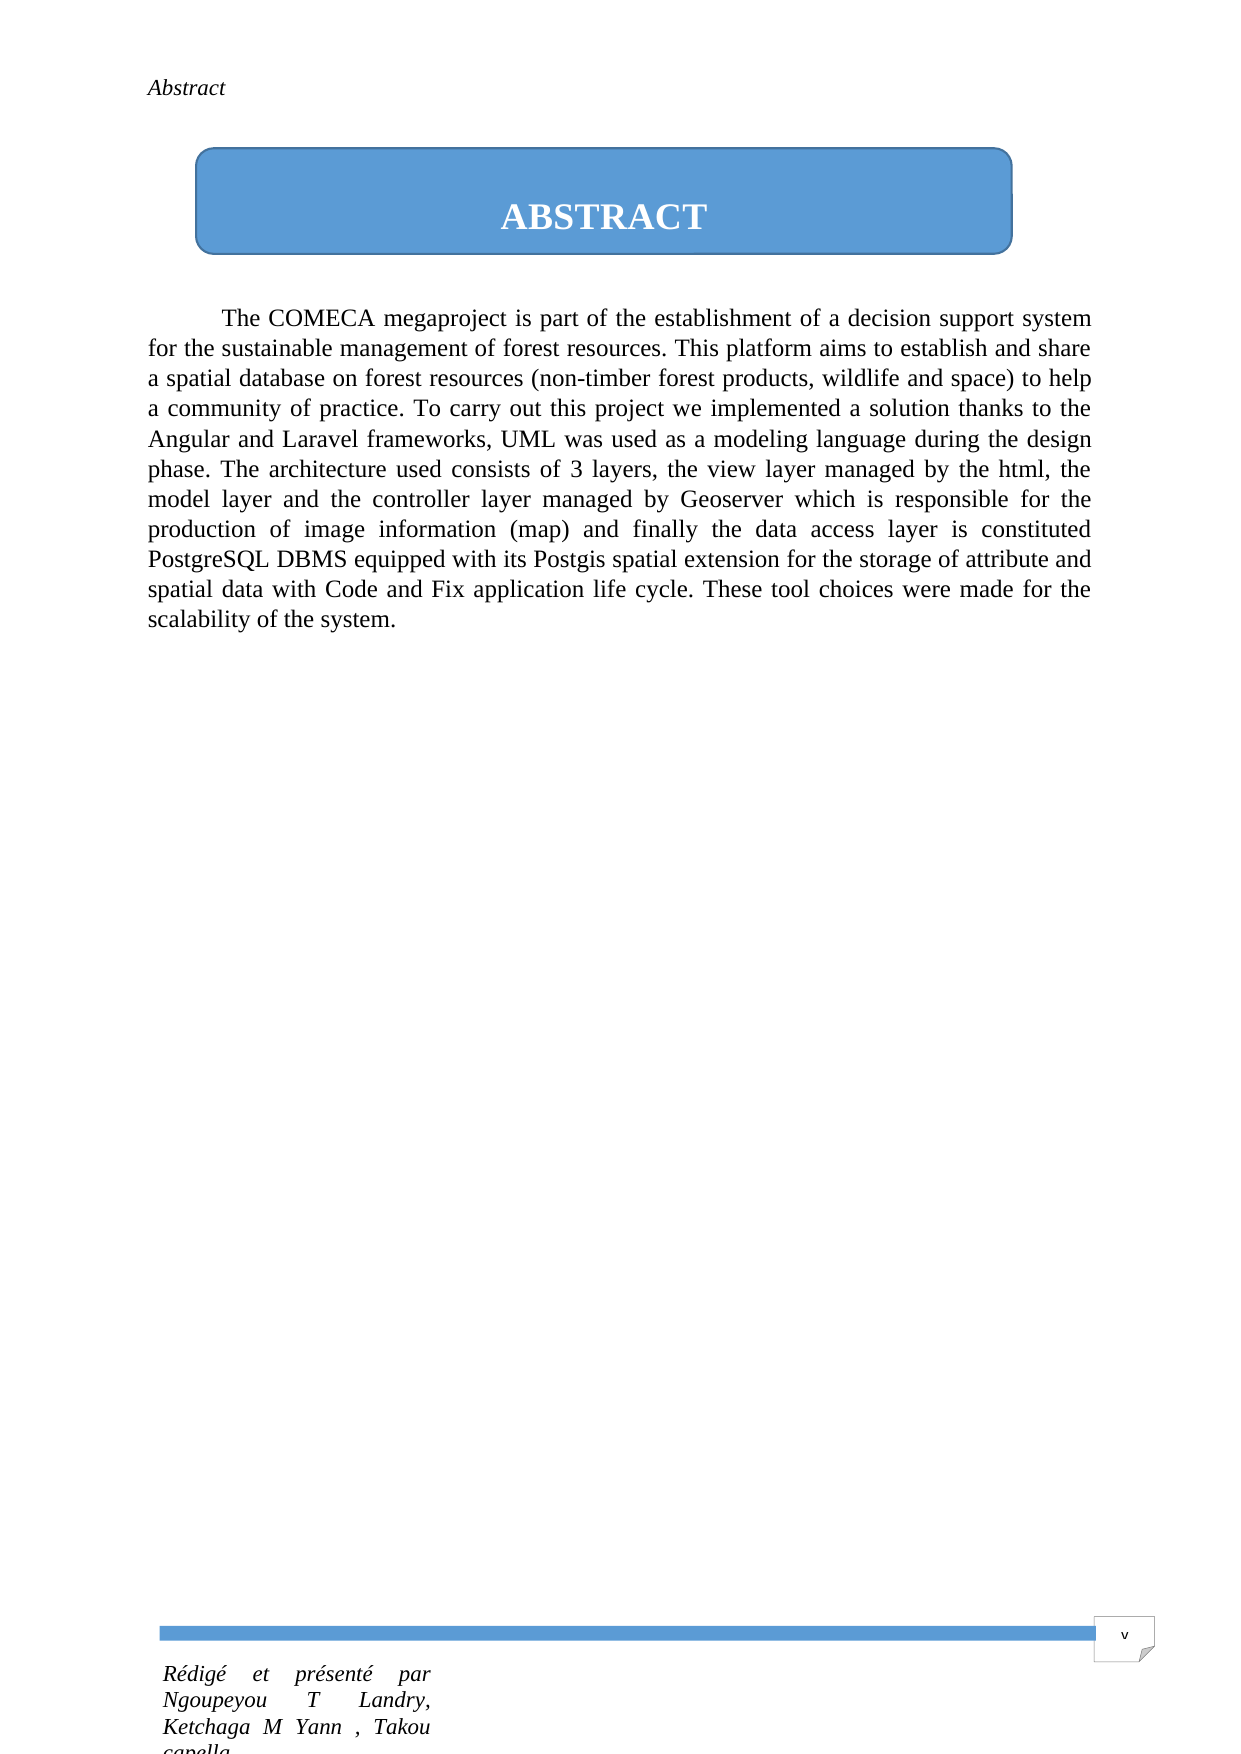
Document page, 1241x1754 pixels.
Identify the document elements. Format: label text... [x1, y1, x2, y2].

text The COMECA megaproject is part of the establishment of a decision support system for the sustainable management of forest resources. This platform aims to establish and share a spatial database on forest resources (non-timber forest products, wildlife and space) to help a community of practice. To carry out this project we implemented a solution thanks to the Angular and Laravel frameworks, UML was used as a modeling language during the design phase. The architecture used consists of 3 layers, the view layer managed by the html, the model layer and the controller layer managed by Geoserver which is responsible for the production of image information (map) and finally the data access layer is constituted PostgreSQL DBMS equipped with its Postgis spatial extension for the storage of attribute and spatial data with Code and Fix application life cycle. These tool choices were made for the scalability of the system. [148, 303, 1093, 633]
